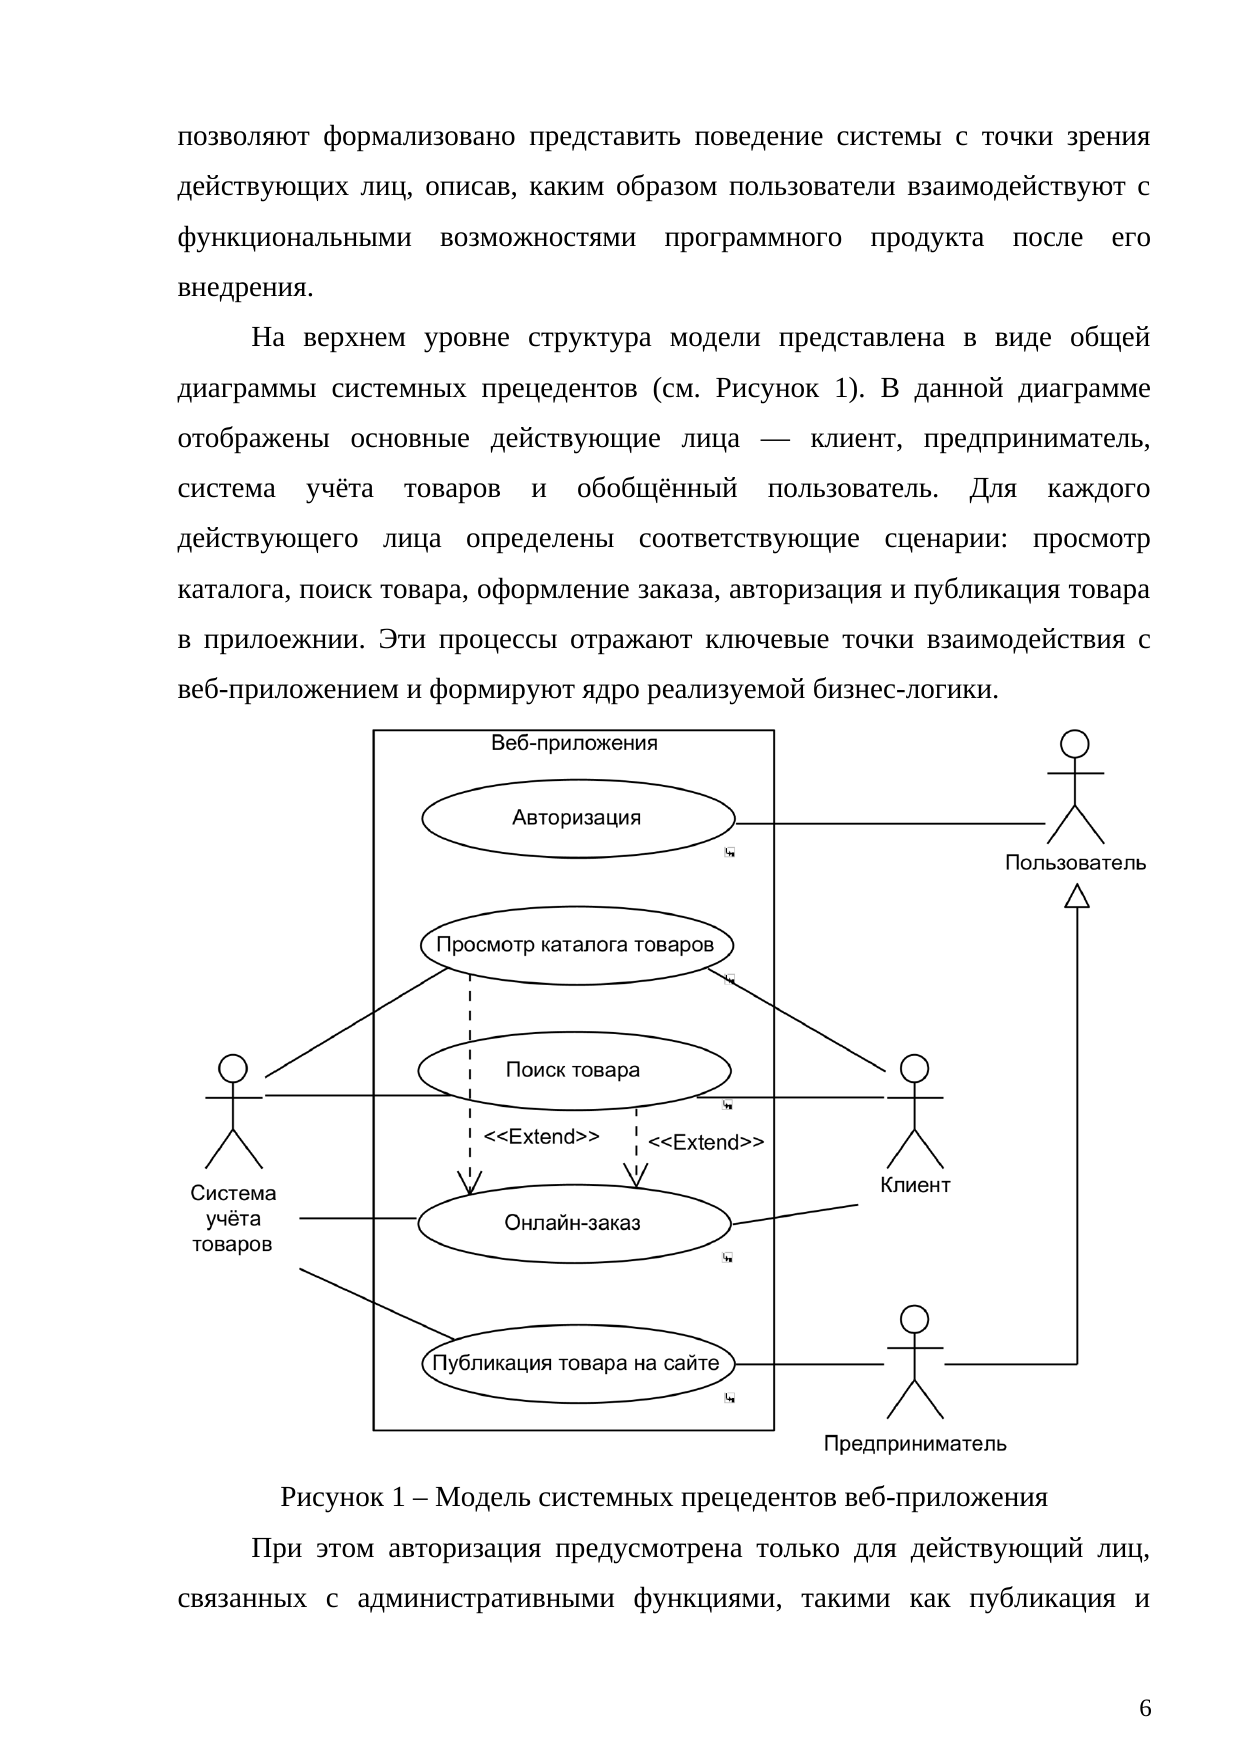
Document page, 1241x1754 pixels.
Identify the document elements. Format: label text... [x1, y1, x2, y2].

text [177, 118, 1152, 303]
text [177, 1530, 1152, 1614]
text На верхнем уровне структура модели представлена в виде общей диаграммы системных прецедентов (см. Рисунок 1). В данной диаграмме отображены основные действующие лица — клиент, предприниматель, система учёта товаров и обобщённый пользователь. Для каждого действующего лица определены соответствующие сценарии: просмотр каталога, поиск товара, оформление заказа, авторизация и публикация товара в прилоежнии. Эти процессы отражают ключевые точки взаимодействия с веб-приложением и формируют ядро реализуемой бизнес-логики. [177, 319, 1152, 705]
text Рисунок 1 – Модель системных прецедентов веб-приложения [177, 1479, 1152, 1513]
picture [177, 721, 1152, 1463]
